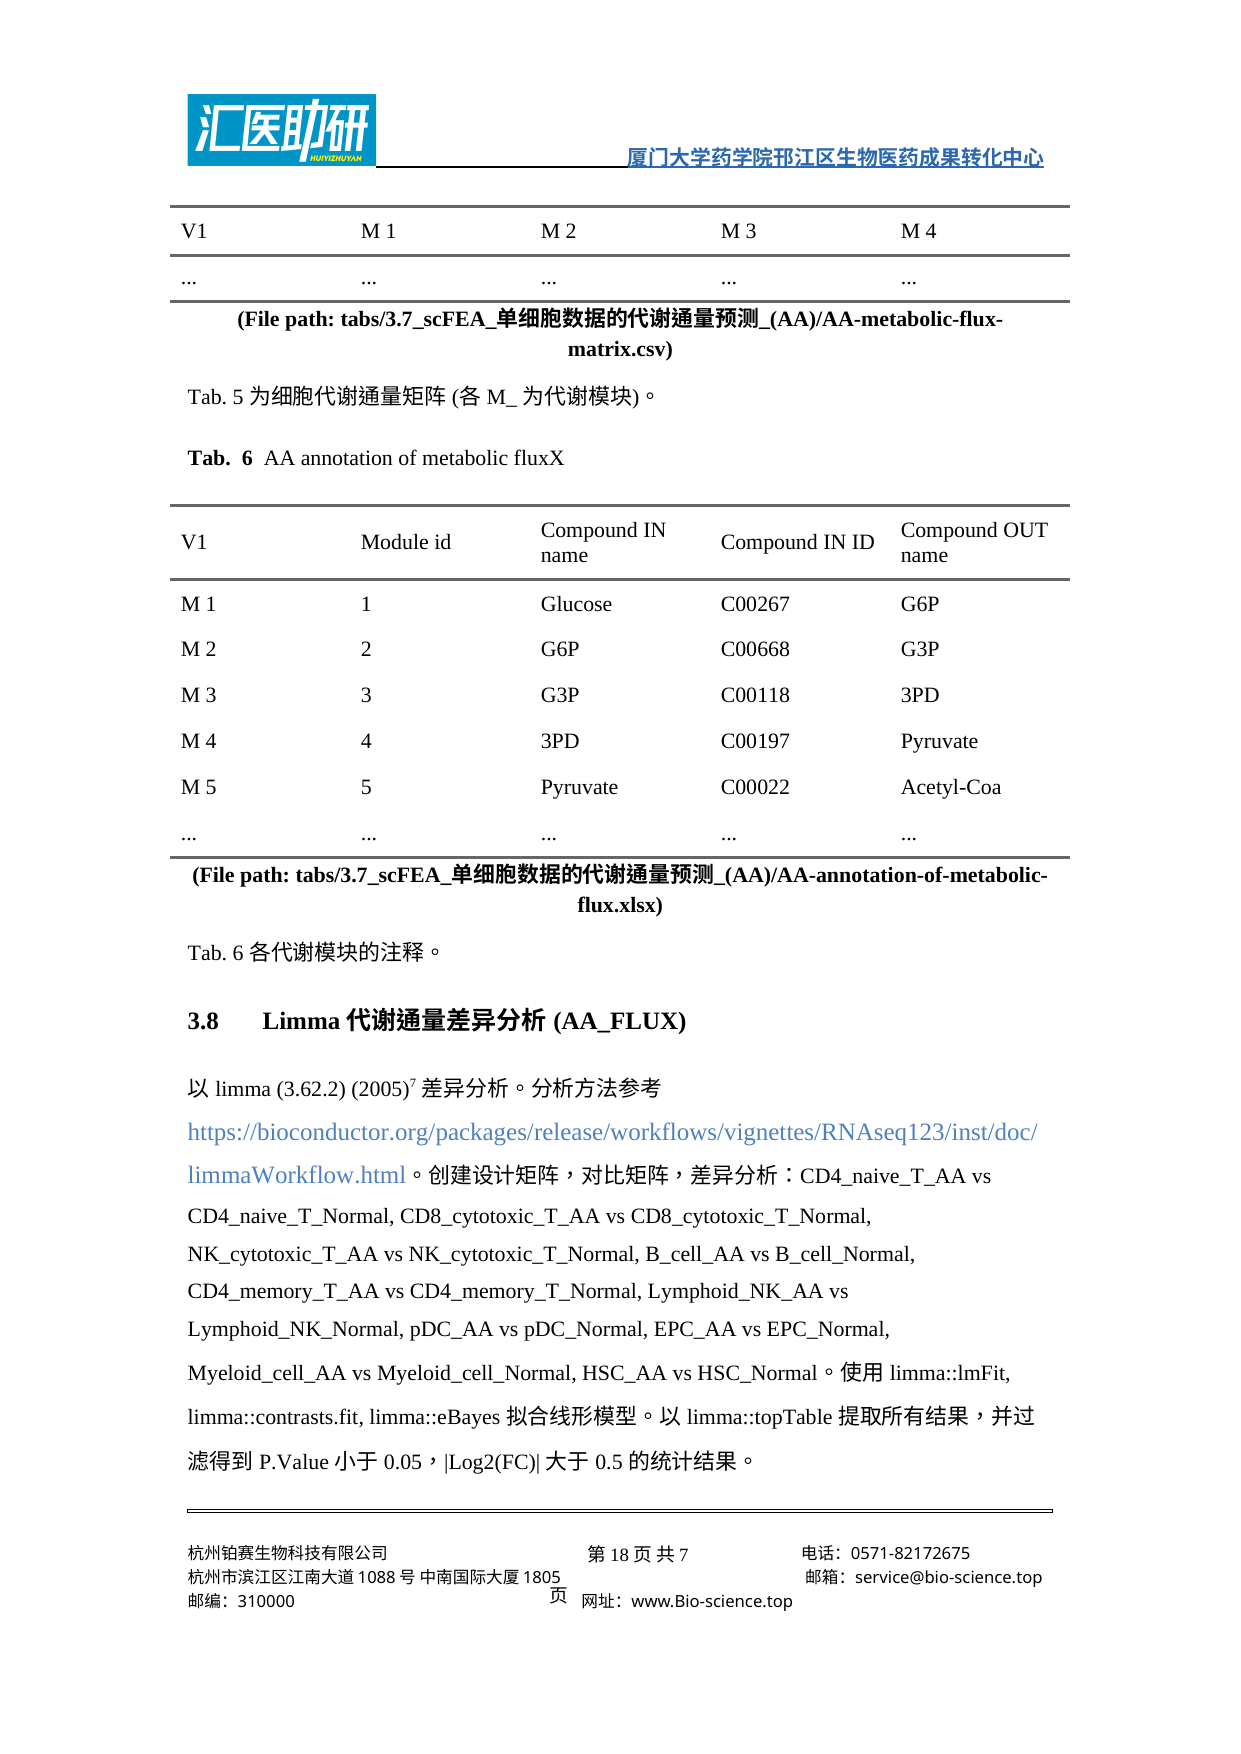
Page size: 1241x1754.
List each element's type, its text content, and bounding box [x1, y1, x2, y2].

table_cell M 4 [170, 718, 350, 764]
table_cell M 1 [170, 581, 350, 626]
table_cell G6P [530, 626, 710, 672]
table_cell C00197 [710, 718, 890, 764]
table_cell ... [170, 810, 350, 856]
table_cell Pyruvate [530, 764, 710, 810]
table_cell 3PD [530, 718, 710, 764]
table_cell C00118 [710, 672, 890, 718]
table_cell ... [530, 810, 710, 856]
table_cell 3 [350, 672, 530, 718]
table_cell 4 [350, 718, 530, 764]
picture [210, 106, 243, 150]
table_cell Glucose [530, 581, 710, 626]
table_cell ... [350, 257, 530, 299]
table_cell 1 [350, 581, 530, 626]
text 以 limma (3.62.2) (2005)7 差异分析。分析方法参考 https://bioconductor.org/packages/release/workflows/vignettes/RNAseq123/inst/doc/limmaWorkflow.html。创建设计矩阵，对比矩阵，差异分析：CD4_naive_T_AA vs CD4_naive_T_Normal, CD8_cytotoxic_T_AA vs CD8_cytotoxic_T_Normal, NK_cytotoxic_T_AA vs NK_cytotoxic_T_Normal, B_cell_AA vs B_cell_Normal, CD4_memory_T_AA vs CD4_memory_T_Normal, Lymphoid_NK_AA vs Lymphoid_NK_Normal, pDC_AA vs pDC_Normal, EPC_AA vs EPC_Normal, Myeloid_cell_AA vs Myeloid_cell_Normal, HSC_AA vs HSC_Normal。使用 limma::lmFit, limma::contrasts.fit, limma::eBayes 拟合线形模型。以 limma::topTable 提取所有结果，并过滤得到 P.Value 小于 0.05，|Log2(FC)| 大于 0.5 的统计结果。 [187, 1073, 1053, 1476]
table_cell M 5 [170, 764, 350, 810]
table_header Compound OUT name [890, 507, 1070, 577]
picture [243, 106, 284, 150]
table_cell 5 [350, 764, 530, 810]
table_cell G3P [890, 626, 1070, 672]
table_header V1 [170, 507, 350, 577]
text Tab. 各代谢模块的注释。 [187, 937, 1053, 967]
table_header Compound IN name [530, 507, 710, 577]
table_cell ... [350, 810, 530, 856]
table_header M 1 [350, 208, 530, 254]
table_header V1 [170, 208, 350, 254]
picture [327, 106, 368, 150]
table_header M 3 [710, 208, 890, 254]
table_cell ... [890, 257, 1070, 299]
table_cell C00668 [710, 626, 890, 672]
table_cell M 2 [170, 626, 350, 672]
table_cell ... [710, 257, 890, 299]
picture [282, 99, 327, 161]
picture [204, 106, 210, 114]
table_cell 2 [350, 626, 530, 672]
table_cell ... [530, 257, 710, 299]
text (File path: tabs/3.7_scFEA_单细胞数据的代谢通量预测_(AA)/AA-annotation-of-metabolic-flux.xlsx) [187, 859, 1053, 919]
table_cell ... [170, 257, 350, 299]
table_cell C00267 [710, 581, 890, 626]
table_cell C00022 [710, 764, 890, 810]
table_header M 2 [530, 208, 710, 254]
table_header Compound IN ID [710, 507, 890, 577]
table_cell ... [890, 810, 1070, 856]
subtitle 3.8 Limma 代谢通量差异分析 (AA_FLUX) [187, 1003, 1053, 1037]
text Tab. 为细胞代谢通量矩阵 (各 M_ 为代谢模块)。 [187, 381, 1053, 411]
table_header M 4 [890, 208, 1070, 254]
table_cell G6P [890, 581, 1070, 626]
table_cell M 3 [170, 672, 350, 718]
picture [196, 131, 208, 150]
table_cell ... [710, 810, 890, 856]
table_cell Acetyl-Coa [890, 764, 1070, 810]
picture [201, 118, 208, 127]
table_header Module id [350, 507, 530, 577]
table_cell G3P [530, 672, 710, 718]
text (File path: tabs/3.7_scFEA_单细胞数据的代谢通量预测_(AA)/AA-metabolic-flux-matrix.csv) [187, 303, 1053, 363]
table_cell 3PD [890, 672, 1070, 718]
table_cell Pyruvate [890, 718, 1070, 764]
